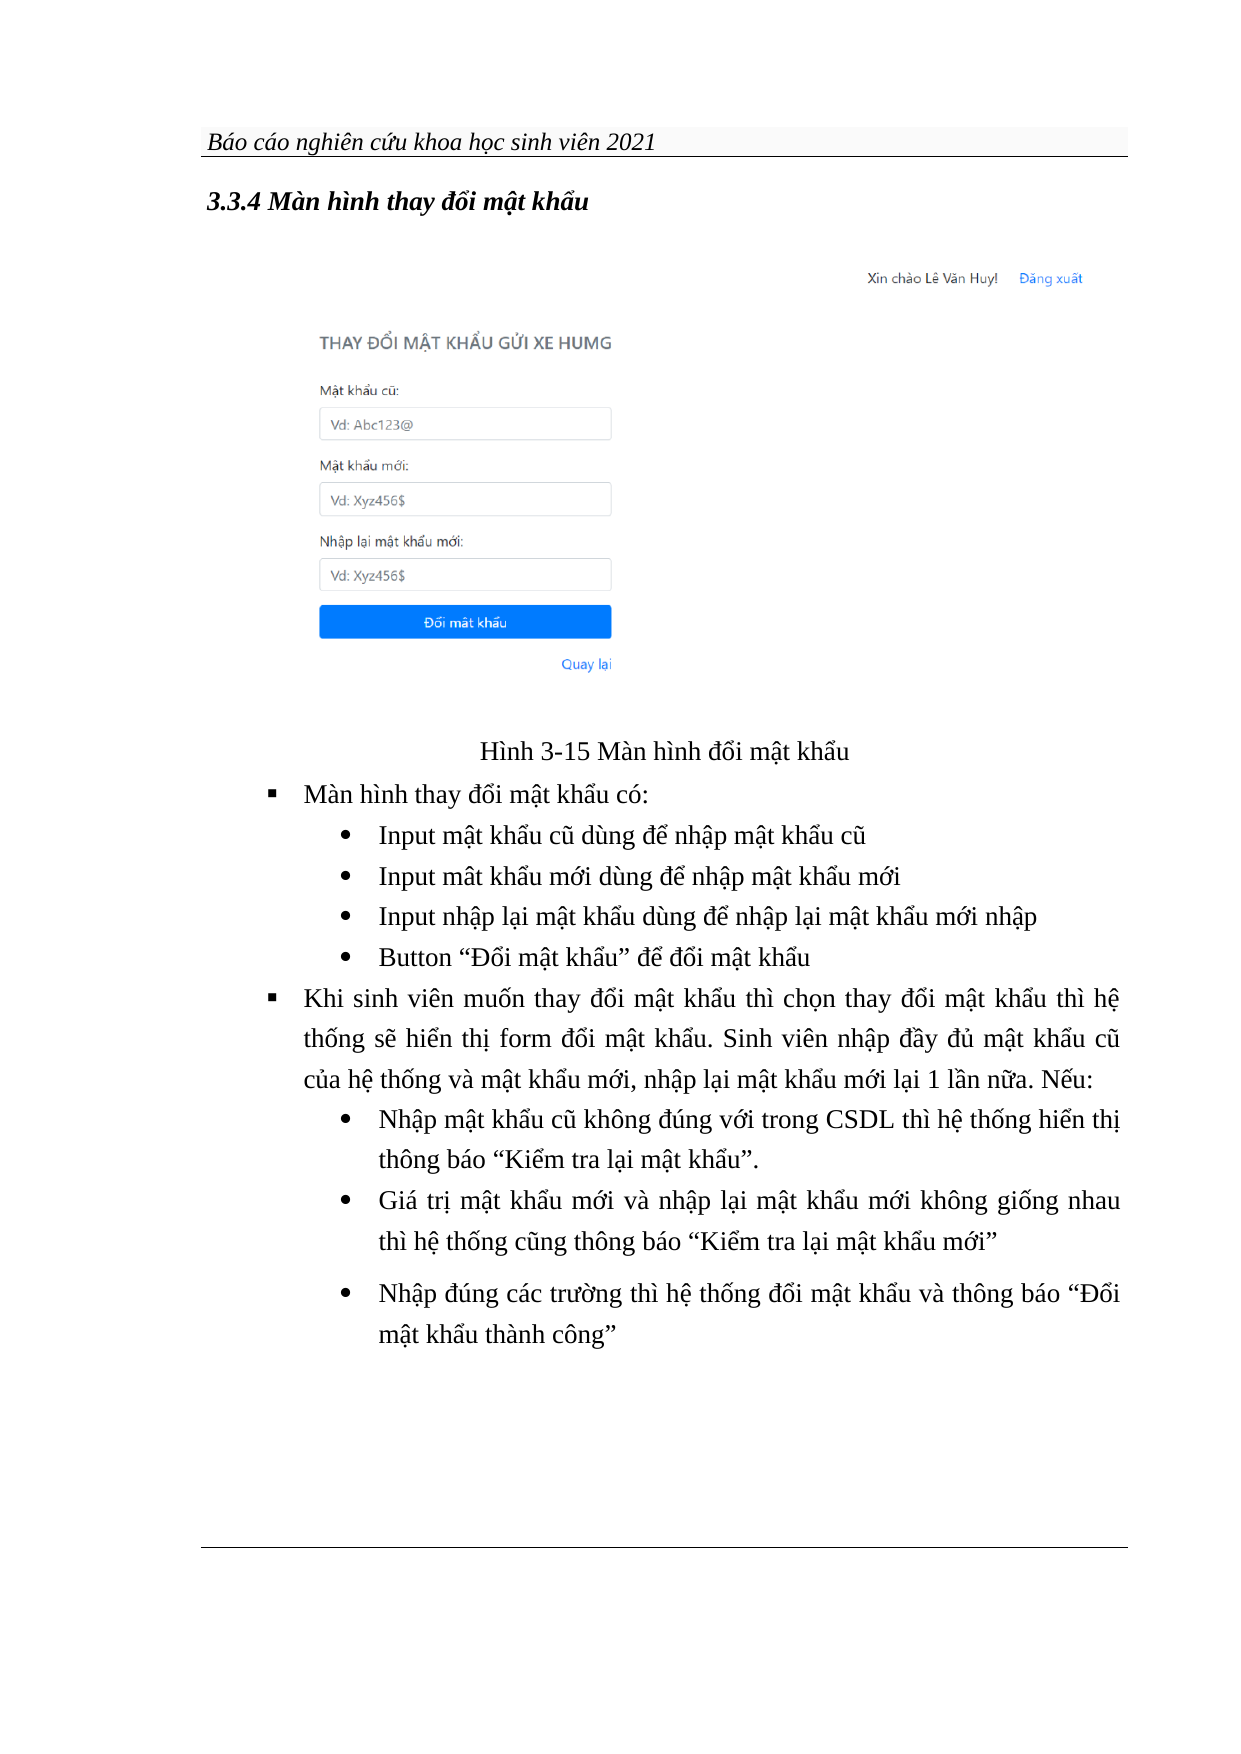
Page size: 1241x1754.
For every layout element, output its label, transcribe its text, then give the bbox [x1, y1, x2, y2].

list Button “Đổi mật khẩu” để đổi mật khẩu [341, 941, 1122, 972]
text Hình 3-15 Màn hình đổi mật khẩu [207, 735, 1122, 766]
list Input mật khẩu cũ dùng để nhập mật khẩu cũ [341, 819, 1122, 851]
list Nhập đúng các trường thì hệ thống đổi mật khẩu và thông báo “Đổi mật khẩu thành công” [341, 1277, 1122, 1349]
list Nhập mật khẩu cũ không đúng với trong CSDL thì hệ thống hiển thị thông báo “Kiểm tra lại mật khẩu”. [341, 1103, 1122, 1175]
subtitle Màn hình thay đổi mật khẩu [207, 185, 1122, 216]
list Màn hình thay đổi mật khẩu có: [266, 779, 1122, 810]
list Input mât khẩu mới dùng để nhập mật khẩu mới [341, 860, 1122, 891]
list Giá trị mật khẩu mới và nhập lại mật khẩu mới không giống nhau thì hệ thống cũng thông báo “Kiểm tra lại mật khẩu mới” [341, 1184, 1122, 1256]
picture [265, 238, 1120, 726]
list Khi sinh viên muốn thay đổi mật khẩu thì chọn thay đổi mật khẩu thì hệ thống sẽ hiển thị form đổi mật khẩu. Sinh viên nhập đầy đủ mật khẩu cũ của hệ thống và mật khẩu mới, nhập lại mật khẩu mới lại 1 lần nữa. Nếu: [266, 982, 1122, 1094]
list Input nhập lại mật khẩu dùng để nhập lại mật khẩu mới nhập [341, 901, 1122, 932]
